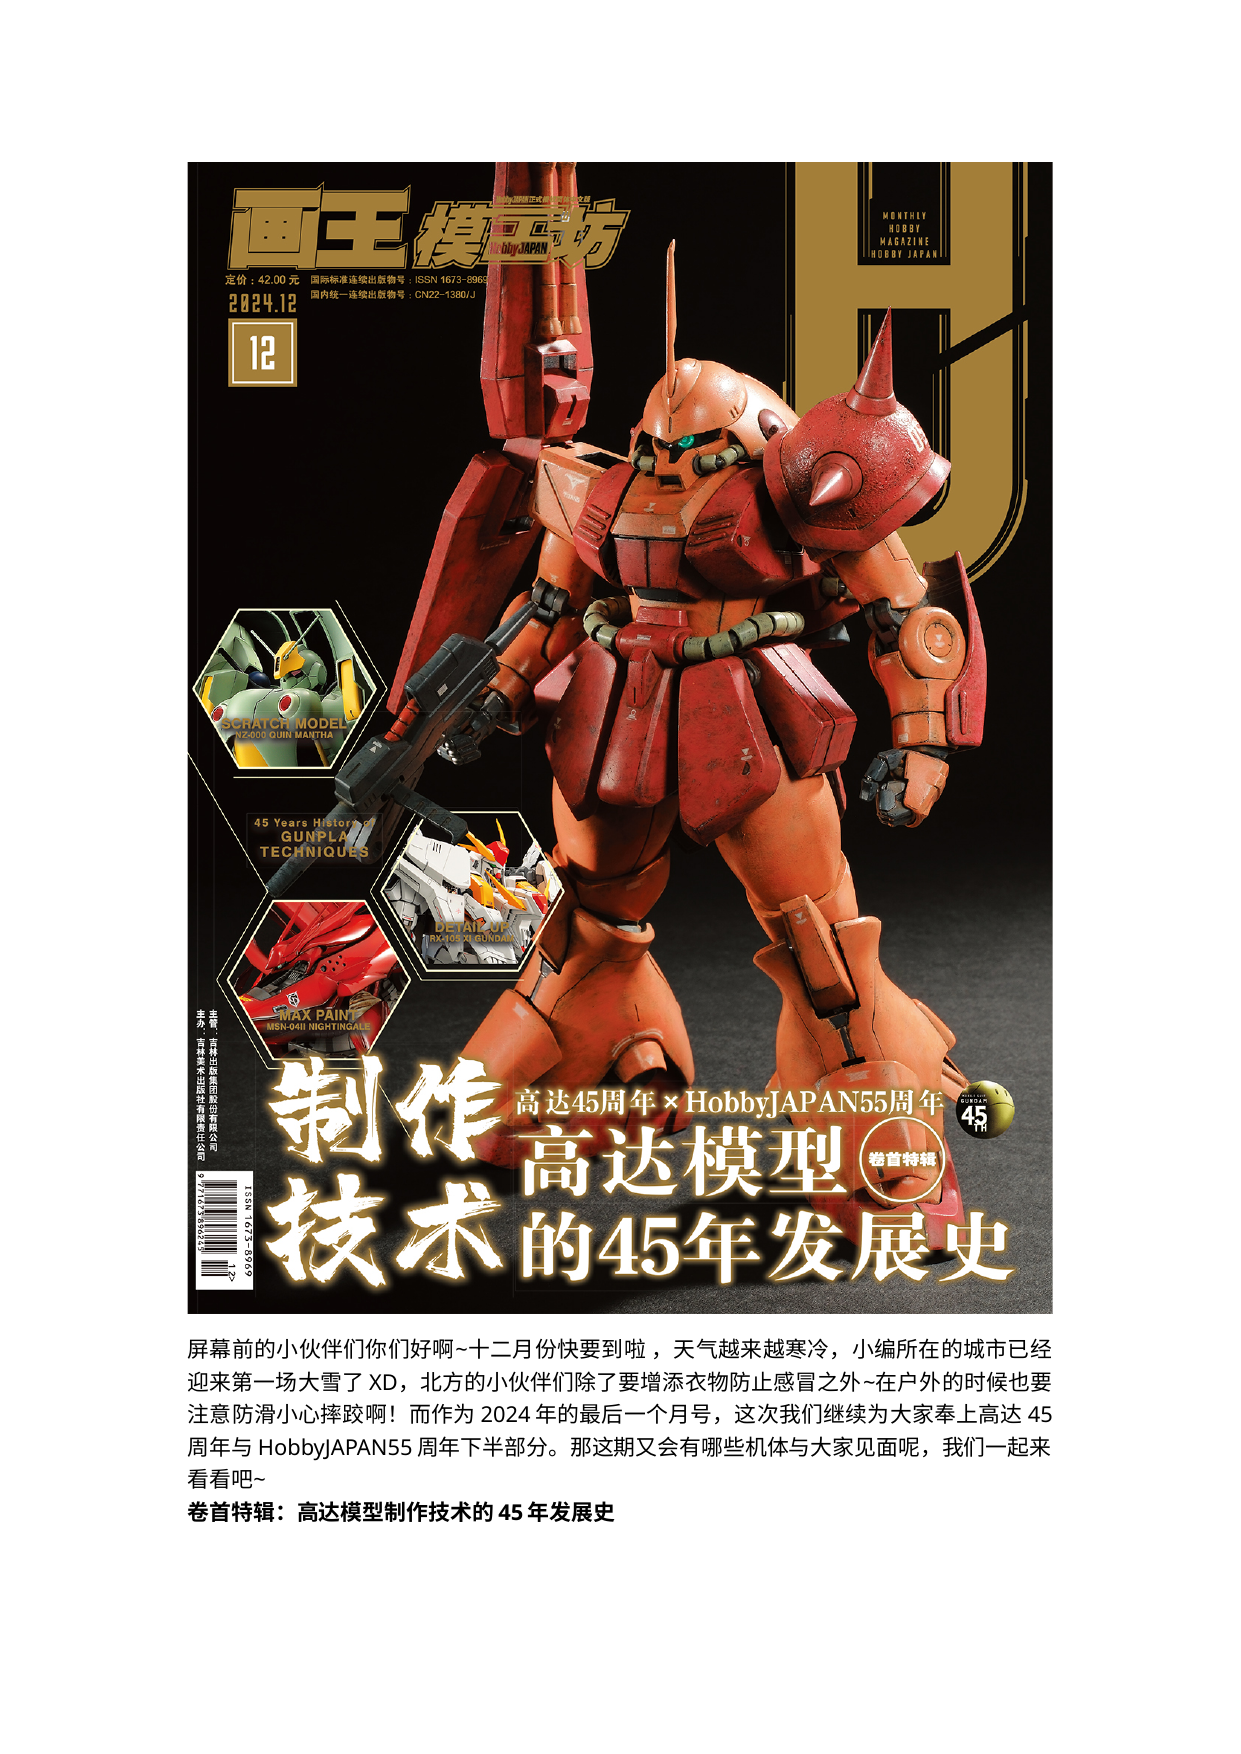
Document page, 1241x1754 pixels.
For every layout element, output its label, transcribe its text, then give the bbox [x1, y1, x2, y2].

picture [187, 162, 1053, 1314]
text 卷首特辑：高达模型制作技术的45年发展史 [187, 1494, 1053, 1527]
text 屏幕前的小伙伴们你们好啊~十二月份快要到啦 ，天气越来越寒冷，小编所在的城市已经迎来第一场大雪了XD，北方的小伙伴们除了要增添衣物防止感冒之外~在户外的时候也要注意防滑小心摔跤啊！而作为2024年的最后一个月号，这次我们继续为大家奉上高达45周年与HobbyJAPAN55周年下半部分。那这期又会有哪些机体与大家见面呢，我们一起来看看吧~ [187, 1332, 1053, 1494]
